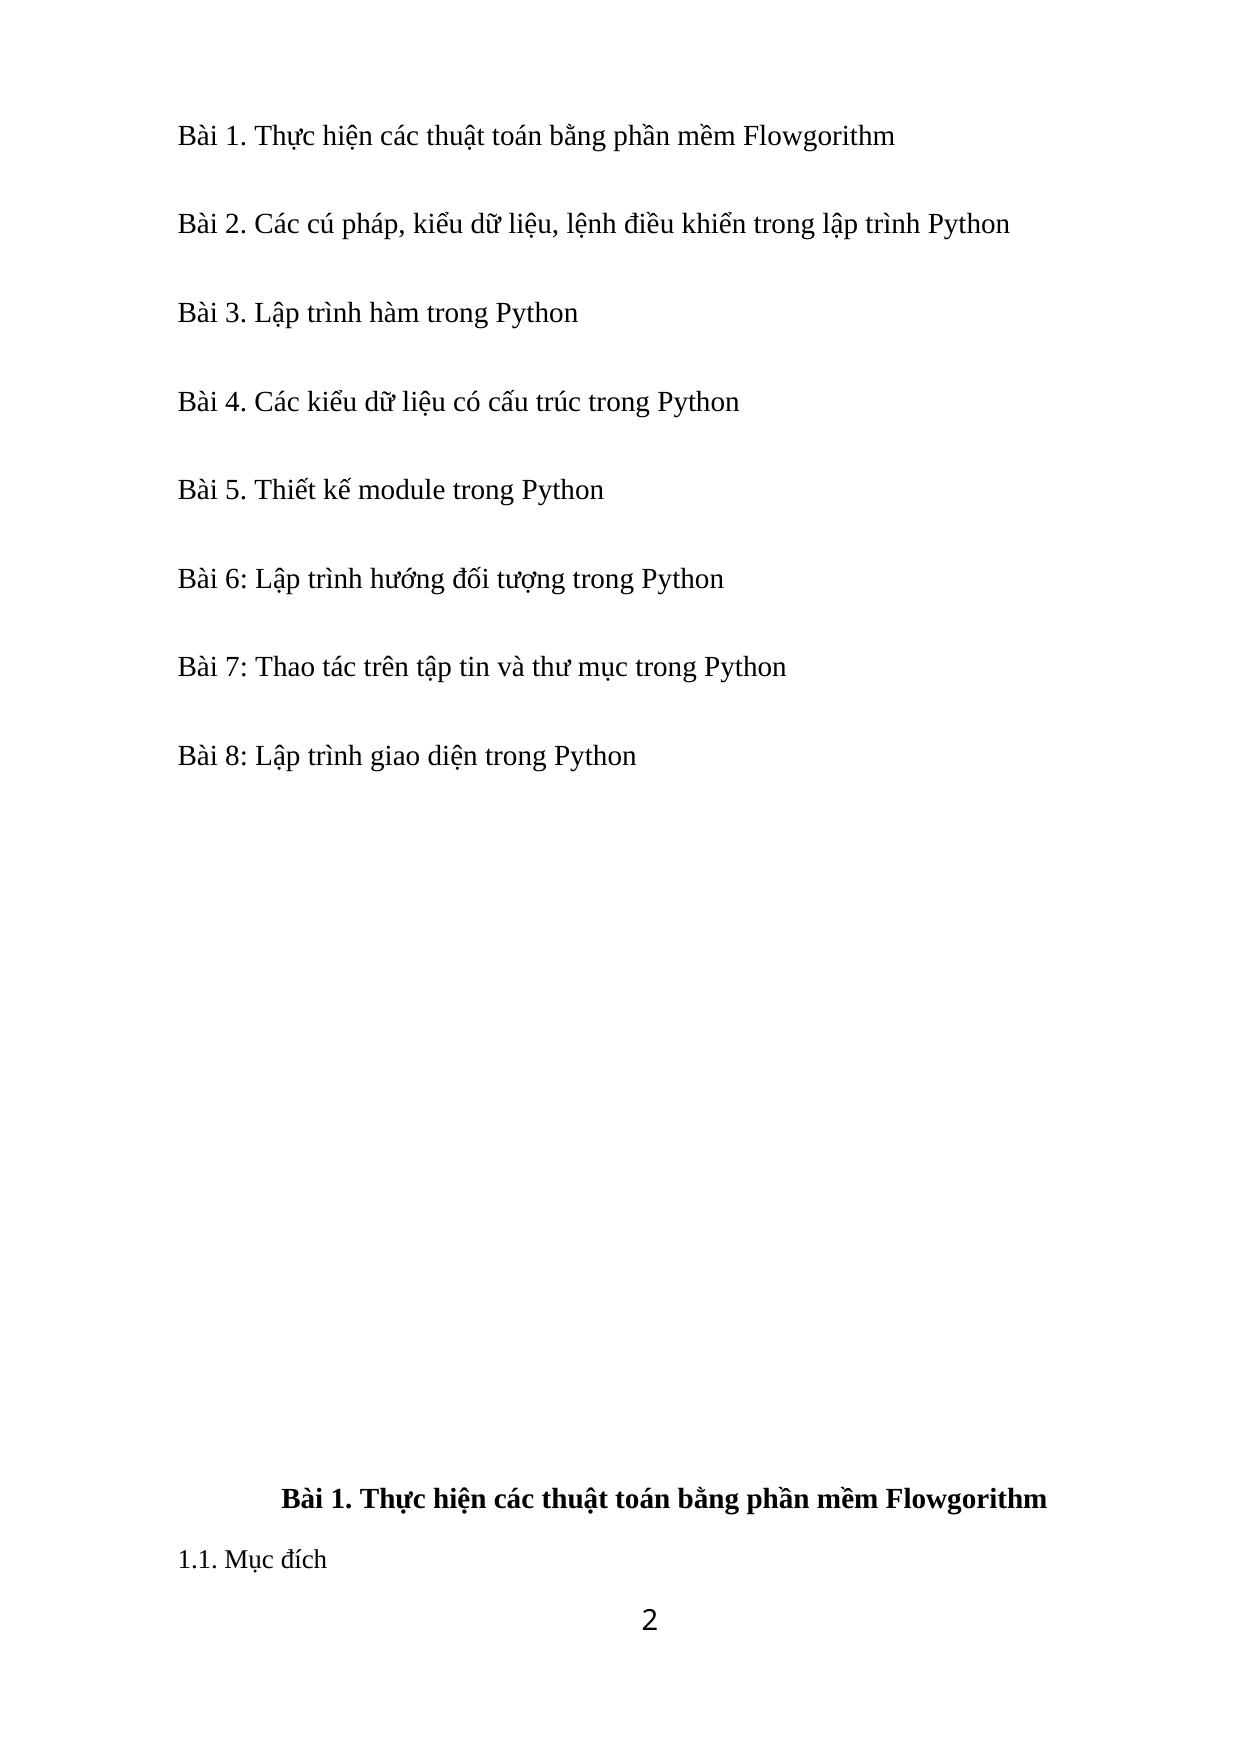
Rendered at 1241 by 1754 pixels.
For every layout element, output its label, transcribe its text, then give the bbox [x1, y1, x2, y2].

list Mục đích [177, 1543, 1122, 1575]
subtitle Bài 1. Thực hiện các thuật toán bằng phần mềm Flowgorithm [207, 1481, 1122, 1514]
